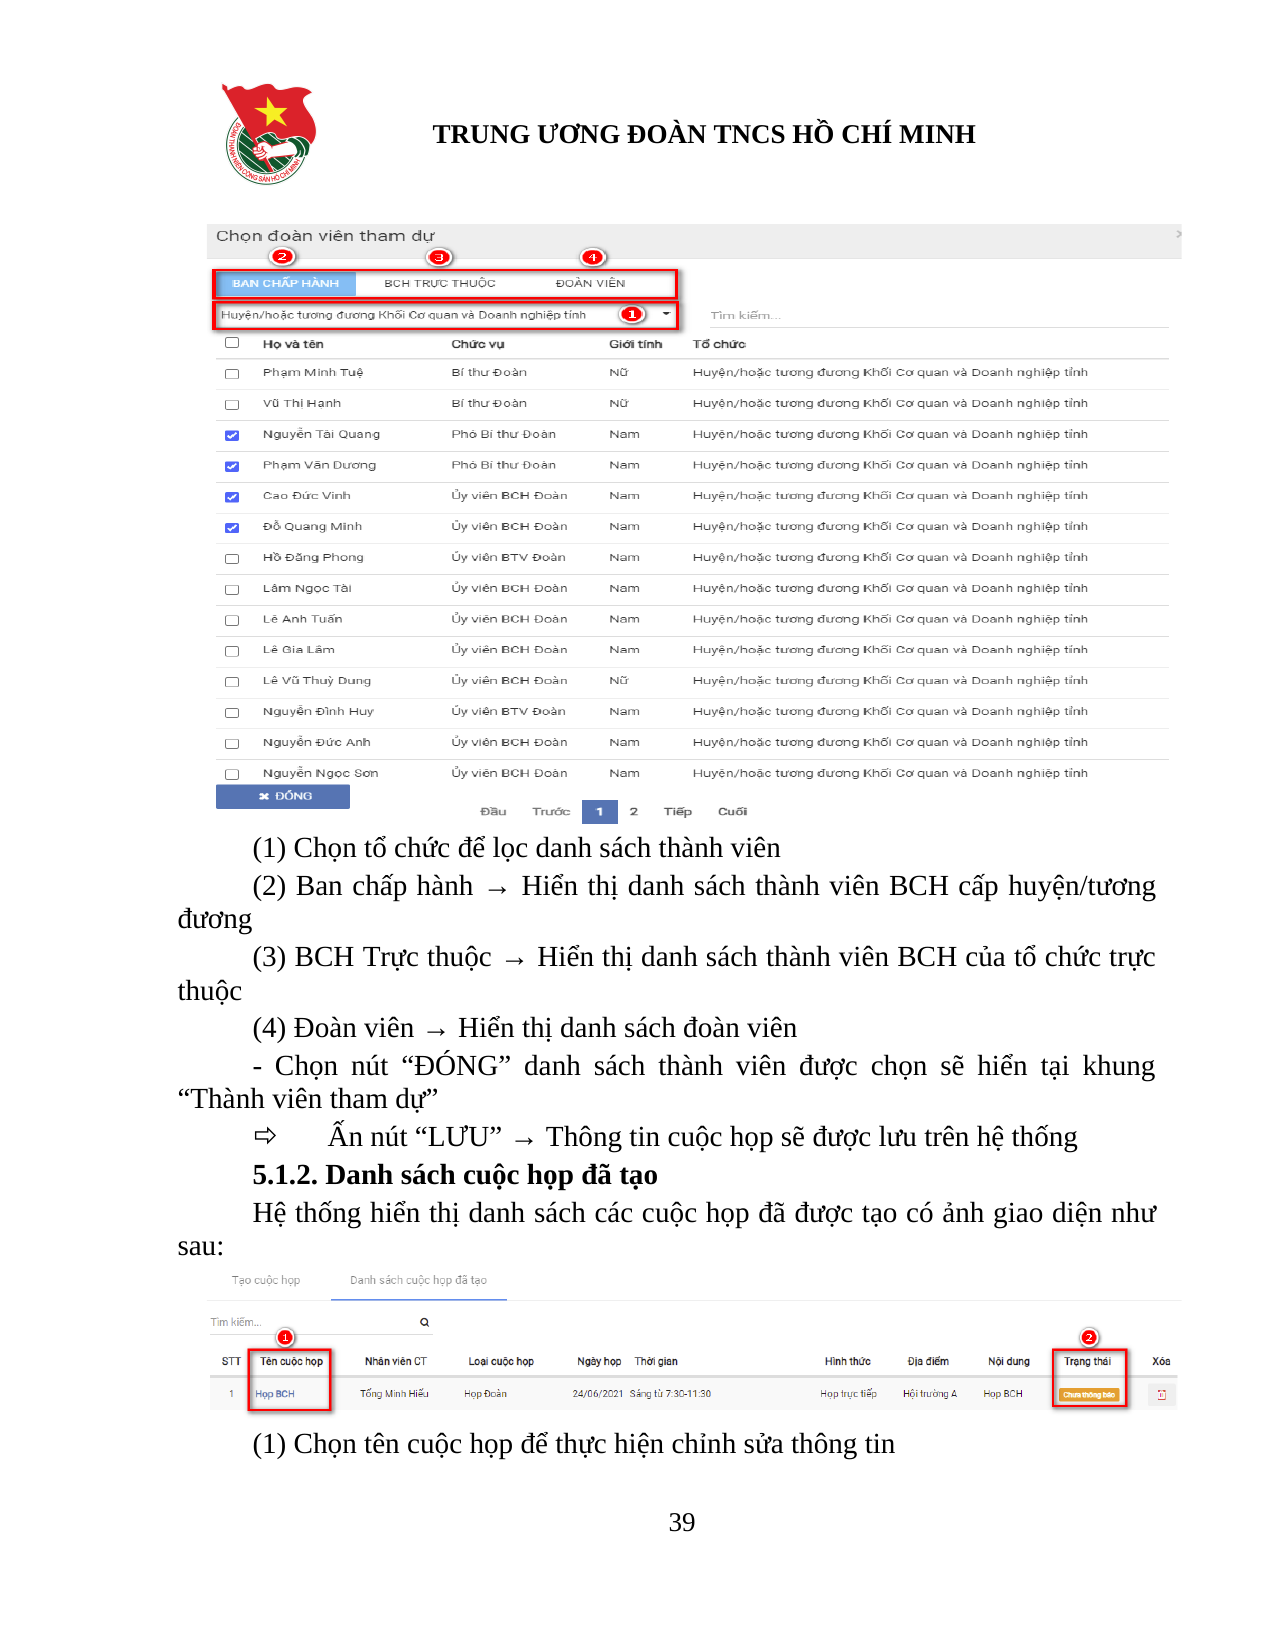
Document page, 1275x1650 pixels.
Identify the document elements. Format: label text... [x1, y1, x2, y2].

text (1) Chọn tên cuộc họp để thực hiện chỉnh sửa thông tin [177, 1427, 1157, 1460]
text (1) Chọn tổ chức để lọc danh sách thành viên [177, 830, 1157, 864]
text Hệ thống hiển thị danh sách các cuộc họp đã được tạo có ảnh giao diện như sau: [177, 1195, 1157, 1262]
list Ấn nút “LƯU” → Thông tin cuộc họp sẽ được lưu trên hệ thống [177, 1119, 1157, 1153]
text (3) BCH Trực thuộc → Hiển thị danh sách thành viên BCH của tổ chức trực thuộc [177, 939, 1157, 1006]
subtitle 5.1.2. Danh sách cuộc họp đã tạo [177, 1157, 1157, 1191]
picture [206, 1266, 1182, 1423]
picture [218, 81, 320, 187]
text (2) Ban chấp hành → Hiển thị danh sách thành viên BCH cấp huyện/tương đương [177, 868, 1157, 935]
text (4) Đoàn viên → Hiển thị danh sách đoàn viên [177, 1010, 1157, 1044]
text - Chọn nút “ĐÓNG” danh sách thành viên được chọn sẽ hiển tại khung “Thành viên tham dự” [177, 1048, 1157, 1115]
picture [206, 224, 1182, 826]
